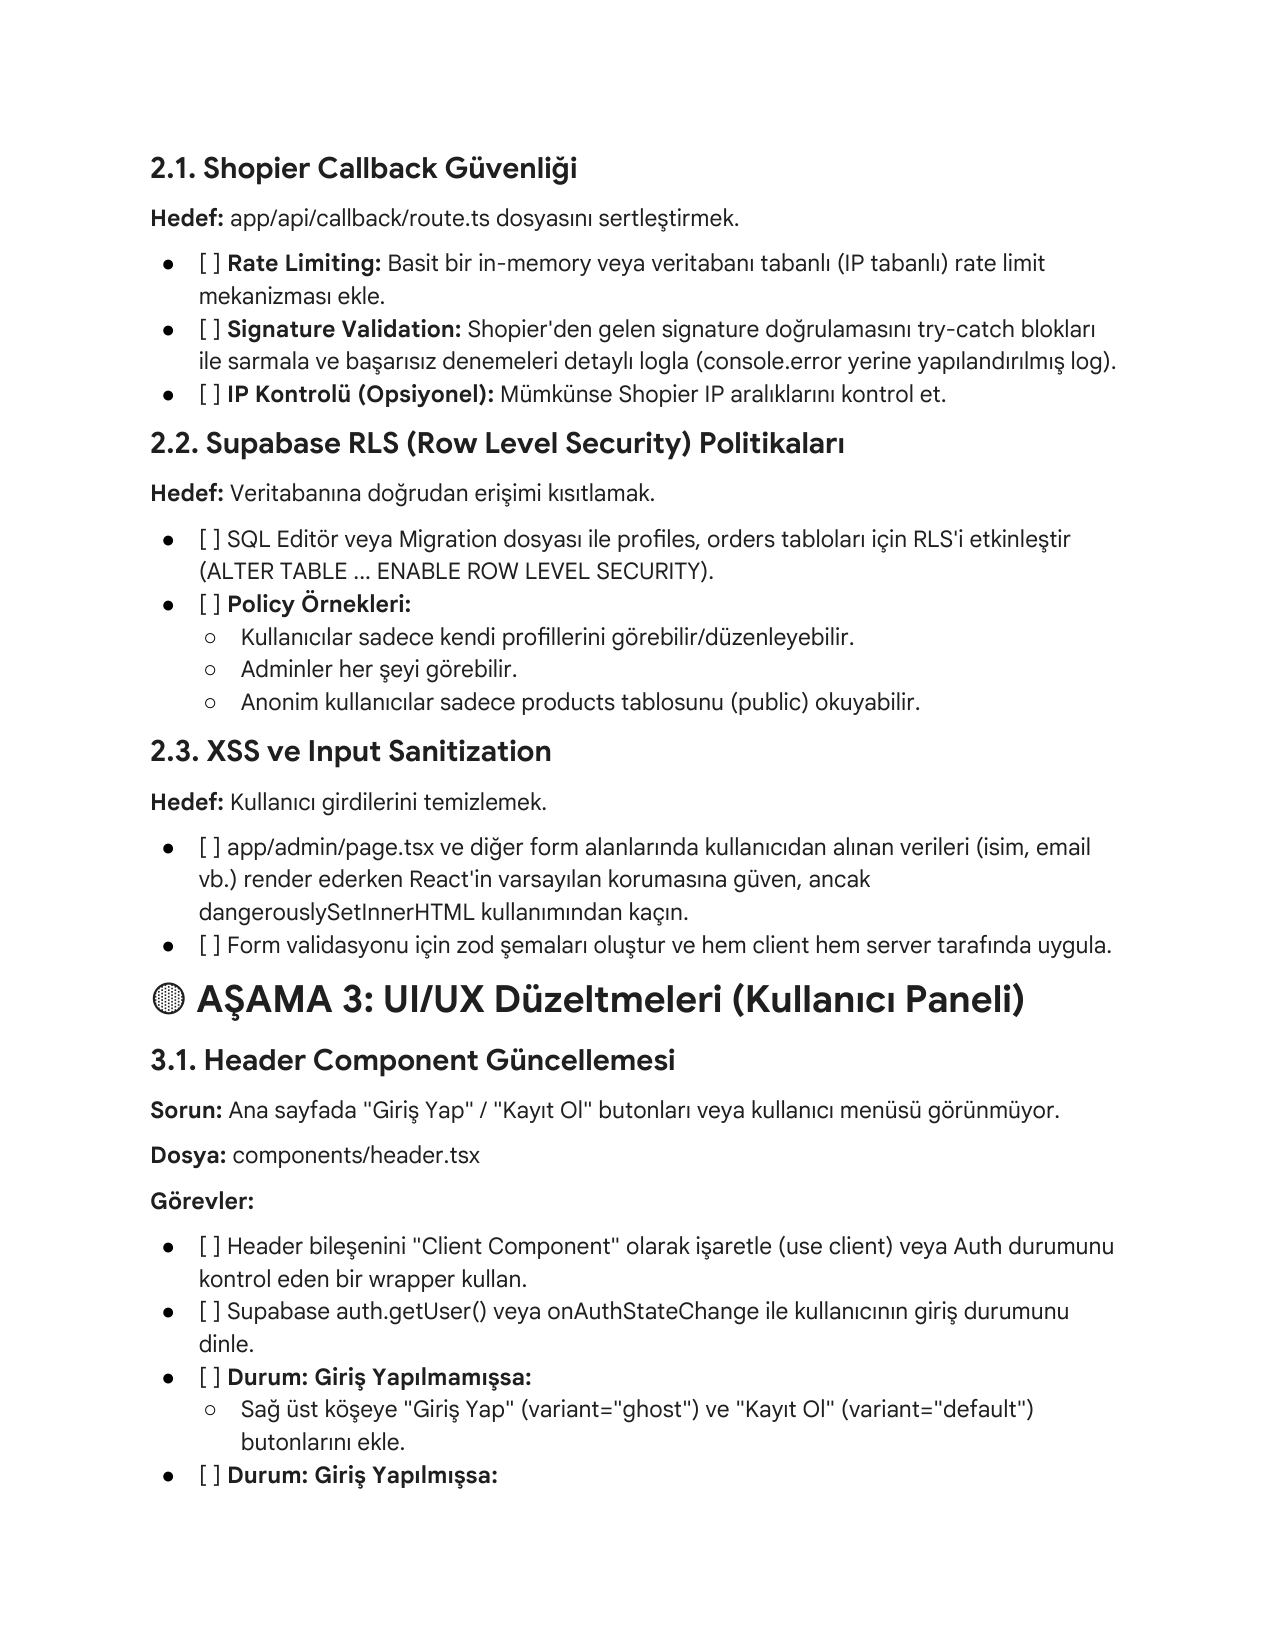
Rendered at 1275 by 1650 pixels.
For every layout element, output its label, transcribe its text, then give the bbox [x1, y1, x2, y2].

list [ ] Durum: Giriş Yapılmamışsa: [161, 1363, 1125, 1392]
subtitle 2.2. Supabase RLS (Row Level Security) Politikaları [150, 425, 1125, 462]
list [ ] Rate Limiting: Basit bir in-memory veya veritabanı tabanlı (IP tabanlı) rate limit mekanizması ekle. [161, 249, 1125, 311]
subtitle 3.1. Header Component Güncellemesi [150, 1042, 1125, 1079]
text Sorun: Ana sayfada "Giriş Yap" / "Kayıt Ol" butonları veya kullanıcı menüsü görünmüyor. [150, 1096, 1125, 1125]
list [ ] IP Kontrolü (Opsiyonel): Mümkünse Shopier IP aralıklarını kontrol et. [161, 380, 1125, 409]
list [ ] SQL Editör veya Migration dosyası ile profiles, orders tabloları için RLS'i etkinleştir (ALTER TABLE ... ENABLE ROW LEVEL SECURITY). [161, 525, 1125, 586]
list [ ] Supabase auth.getUser() veya onAuthStateChange ile kullanıcının giriş durumunu dinle. [161, 1297, 1125, 1359]
list [ ] Policy Örnekleri: [161, 590, 1125, 619]
list [ ] Form validasyonu için zod şemaları oluştur ve hem client hem server tarafında uygula. [161, 931, 1125, 960]
list Sağ üst köşeye "Giriş Yap" (variant="ghost") ve "Kayıt Ol" (variant="default") butonlarını ekle. [203, 1396, 1125, 1457]
list [ ] Header bileşenini "Client Component" olarak işaretle (use client) veya Auth durumunu kontrol eden bir wrapper kullan. [161, 1232, 1125, 1293]
text Hedef: Veritabanına doğrudan erişimi kısıtlamak. [150, 479, 1125, 508]
text Hedef: app/api/callback/route.ts dosyasını sertleştirmek. [150, 204, 1125, 233]
text Dosya: components/header.tsx [150, 1142, 1125, 1170]
subtitle 2.1. Shopier Callback Güvenliği [150, 150, 1125, 187]
text Hedef: Kullanıcı girdilerini temizlemek. [150, 788, 1125, 816]
list Anonim kullanıcılar sadece products tablosunu (public) okuyabilir. [203, 688, 1125, 717]
list [ ] Durum: Giriş Yapılmışsa: [161, 1461, 1125, 1490]
list Kullanıcılar sadece kendi profillerini görebilir/düzenleyebilir. [203, 623, 1125, 652]
subtitle 🟡 AŞAMA 3: UI/UX Düzeltmeleri (Kullanıcı Paneli) [150, 976, 1125, 1023]
subtitle 2.3. XSS ve Input Sanitization [150, 733, 1125, 770]
list [ ] app/admin/page.tsx ve diğer form alanlarında kullanıcıdan alınan verileri (isim, email vb.) render ederken React'in varsayılan korumasına güven, ancak dangerouslySetInnerHTML kullanımından kaçın. [161, 833, 1125, 927]
list [ ] Signature Validation: Shopier'den gelen signature doğrulamasını try-catch blokları ile sarmala ve başarısız denemeleri detaylı logla (console.error yerine yapılandırılmış log). [161, 315, 1125, 376]
list Adminler her şeyi görebilir. [203, 656, 1125, 684]
text Görevler: [150, 1187, 1125, 1216]
